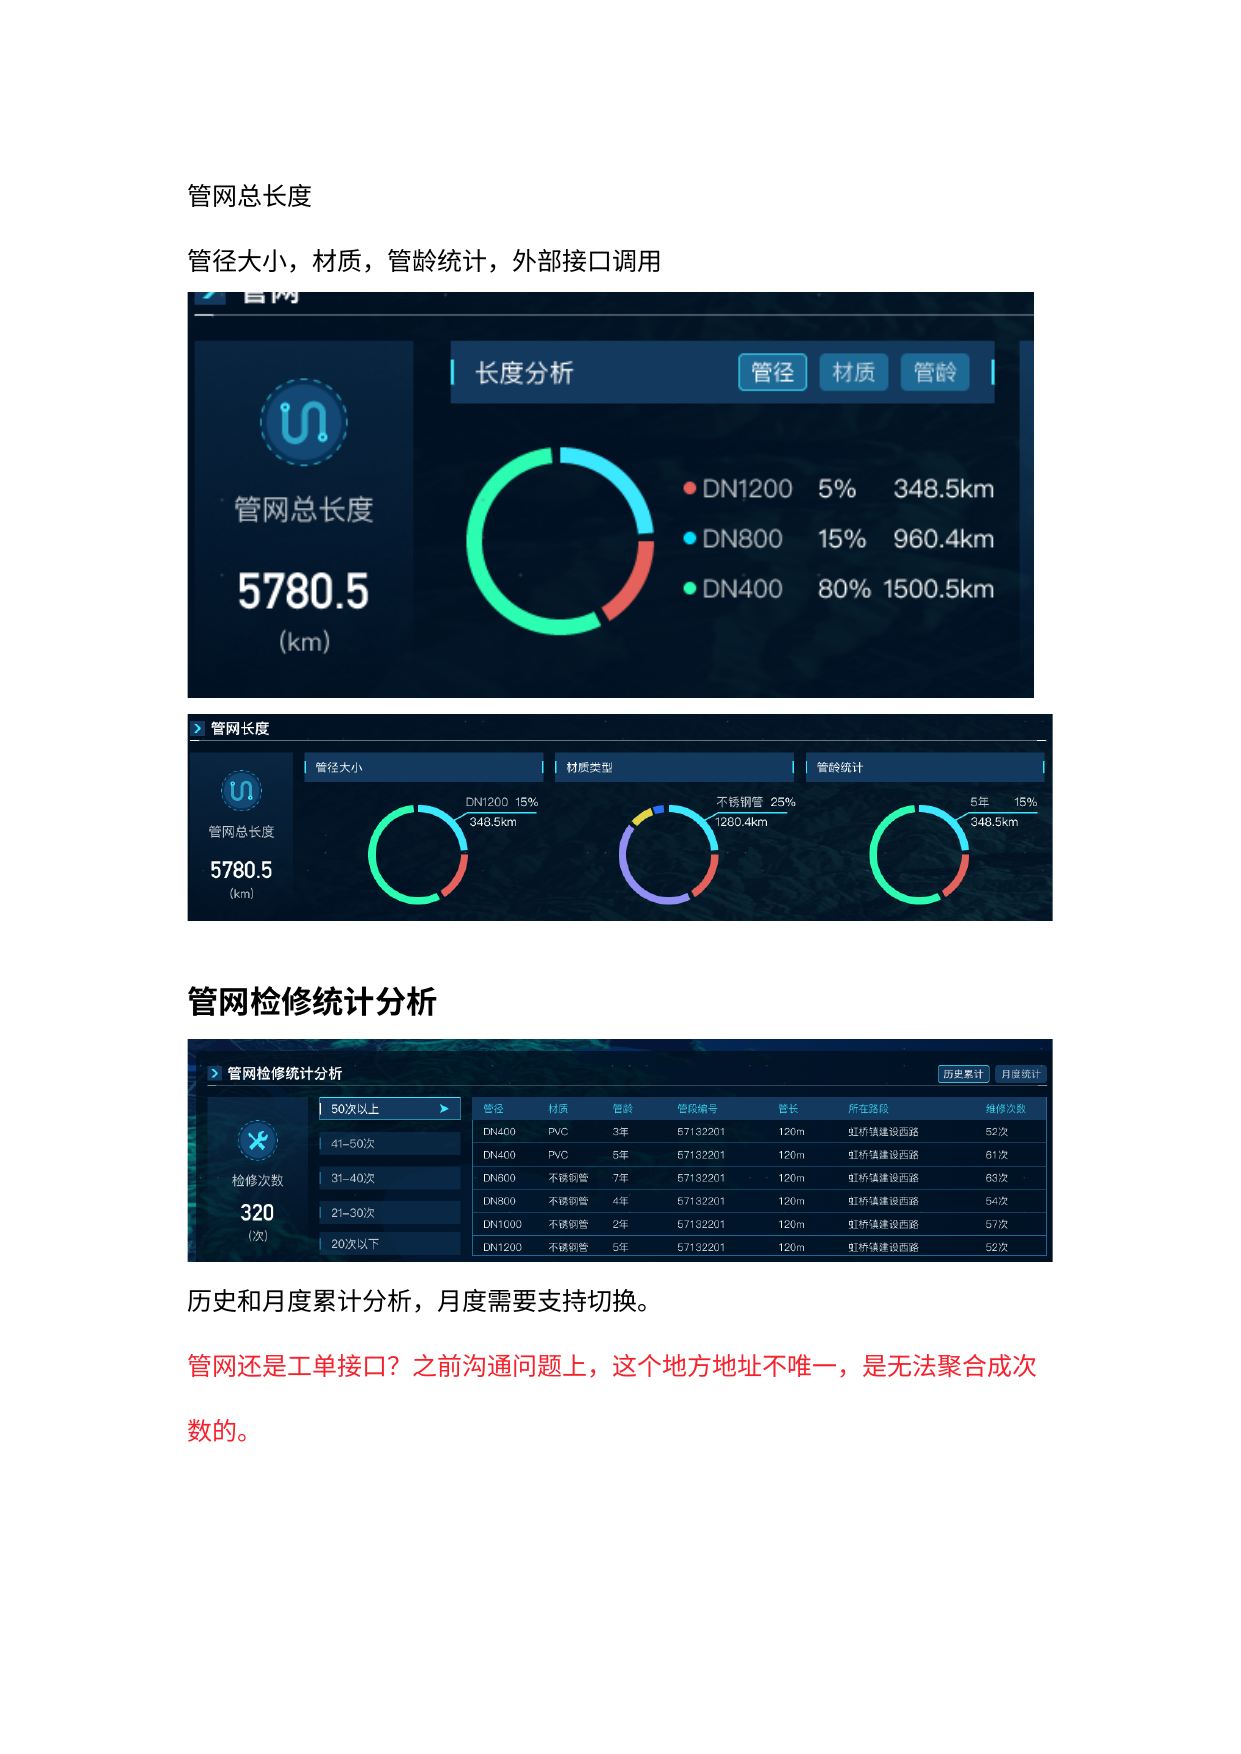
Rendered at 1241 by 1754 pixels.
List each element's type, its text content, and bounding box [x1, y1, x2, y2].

picture [187, 292, 1034, 698]
picture [512, 1039, 525, 1046]
picture [590, 1039, 600, 1045]
text 管网检修统计分析 [187, 967, 1053, 1032]
text 管网还是工单接口？之前沟通问题上，这个地方地址不唯一，是无法聚合成次数的。 [187, 1332, 1053, 1462]
text 管径大小，材质，管龄统计，外部接口调用 [187, 227, 1053, 292]
picture [187, 714, 1053, 921]
text 历史和月度累计分析，月度需要支持切换。 [187, 1267, 1053, 1332]
text 管网总长度 [187, 162, 1053, 227]
picture [187, 1039, 1053, 1262]
